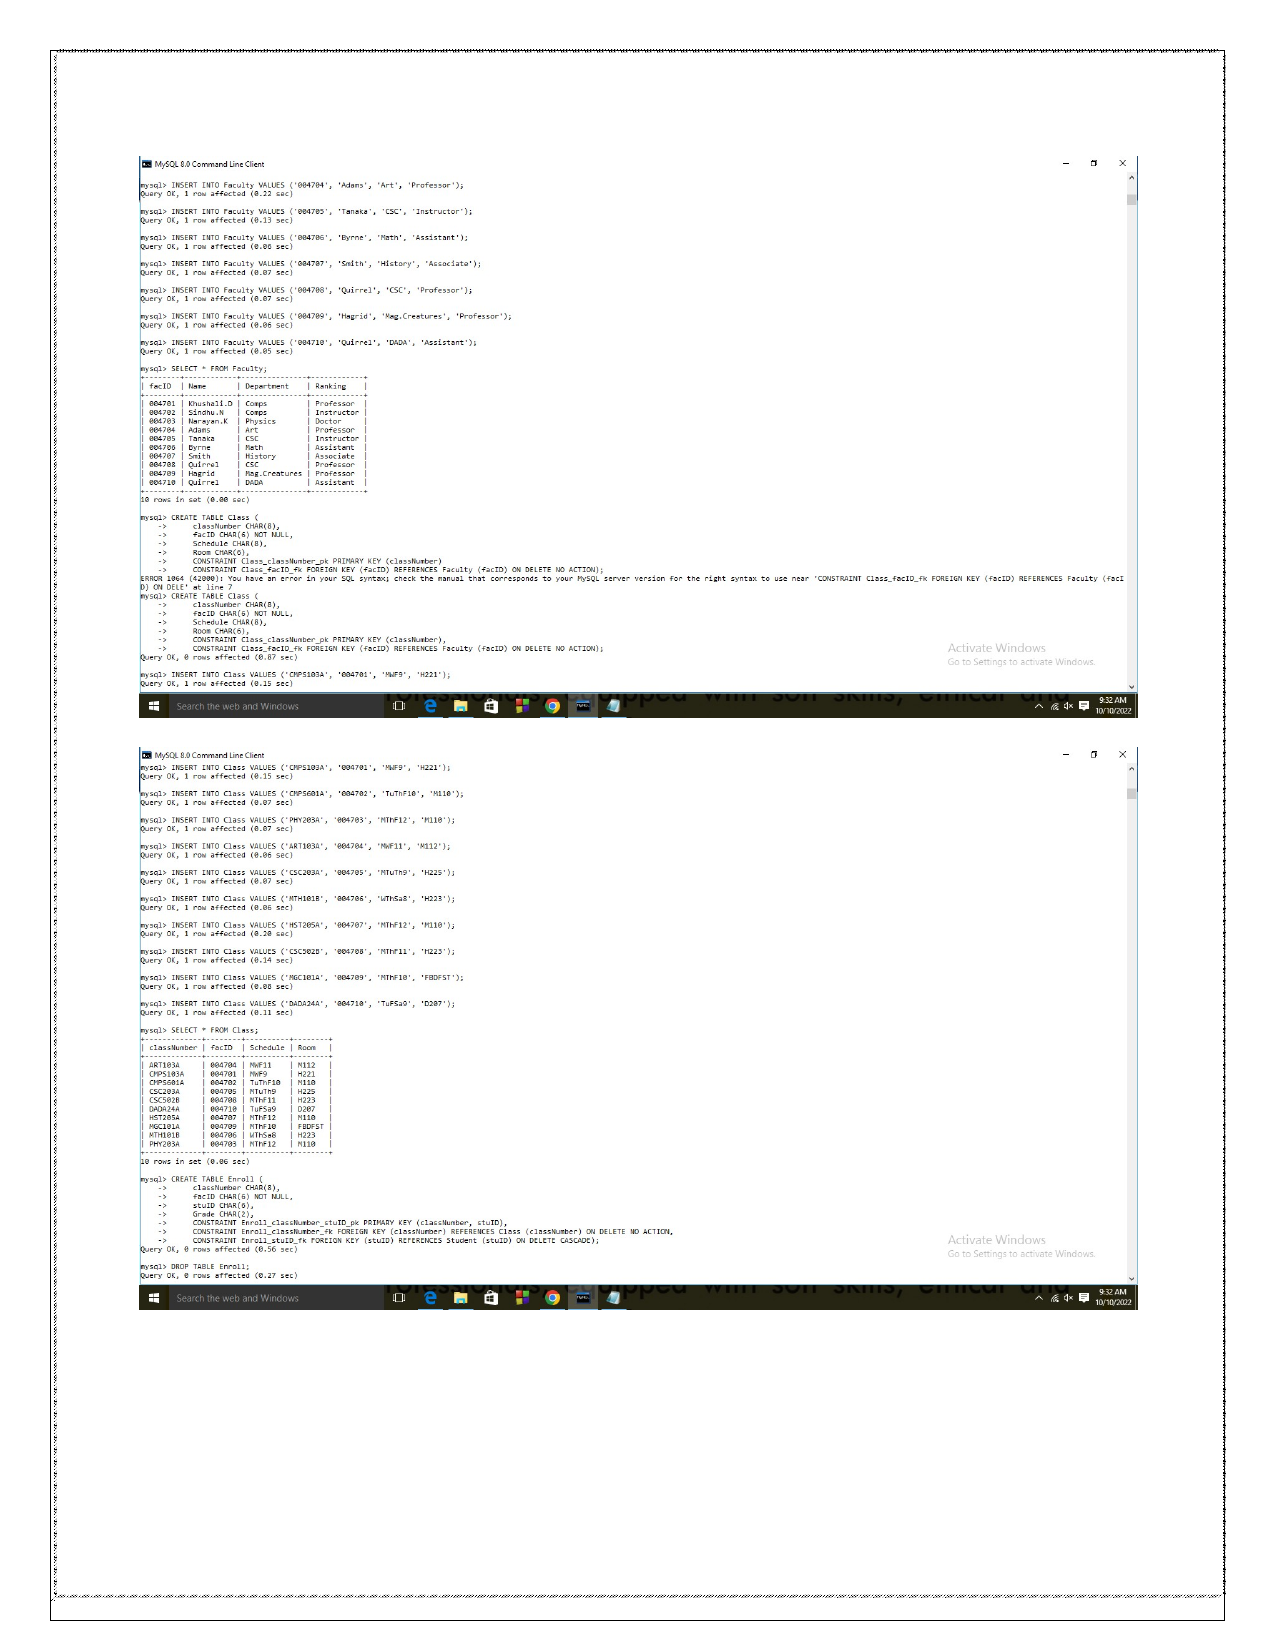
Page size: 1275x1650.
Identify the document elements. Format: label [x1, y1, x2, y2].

picture [50, 49, 1226, 1601]
